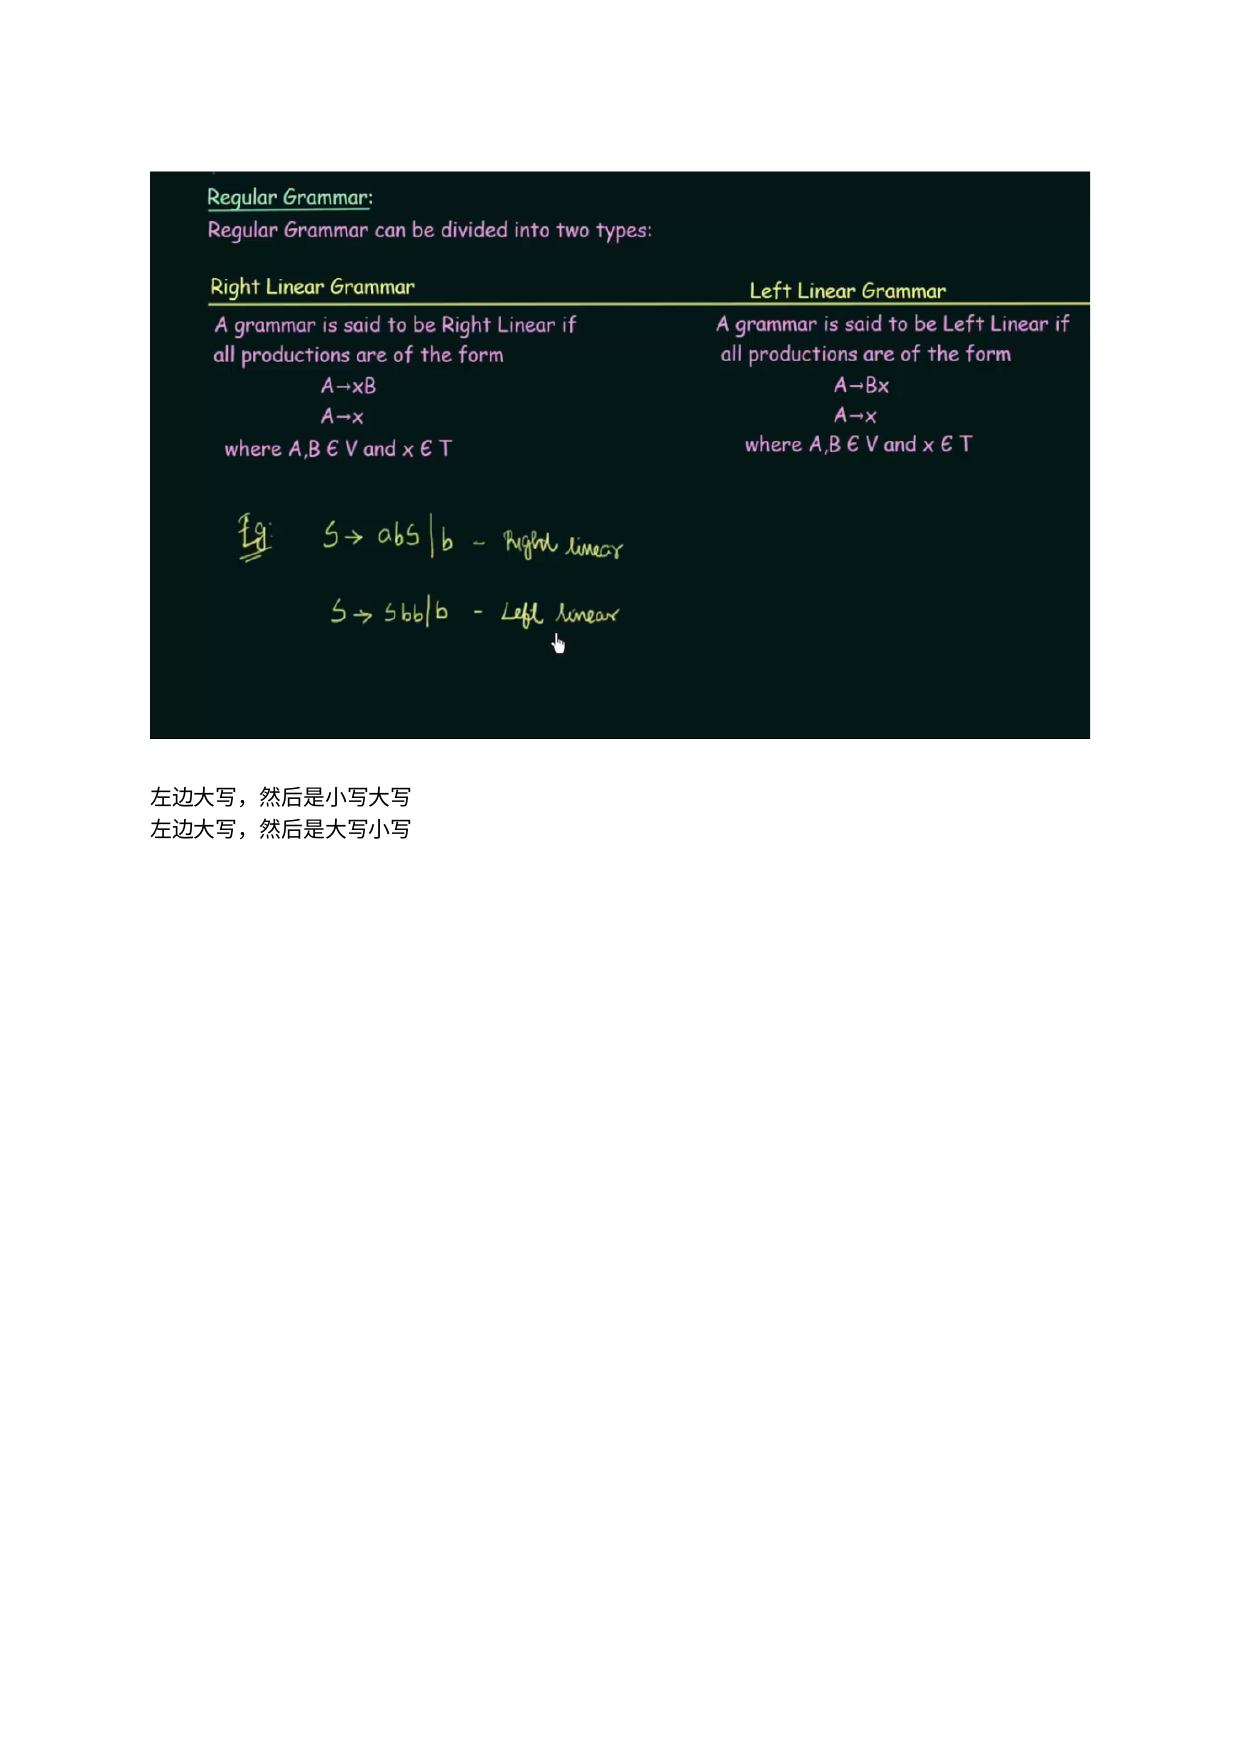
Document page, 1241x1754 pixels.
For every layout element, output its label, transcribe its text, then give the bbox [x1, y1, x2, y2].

picture [150, 162, 1091, 748]
text 左边大写，然后是大写小写 [150, 812, 1090, 844]
text 左边大写，然后是小写大写 [150, 779, 1090, 812]
